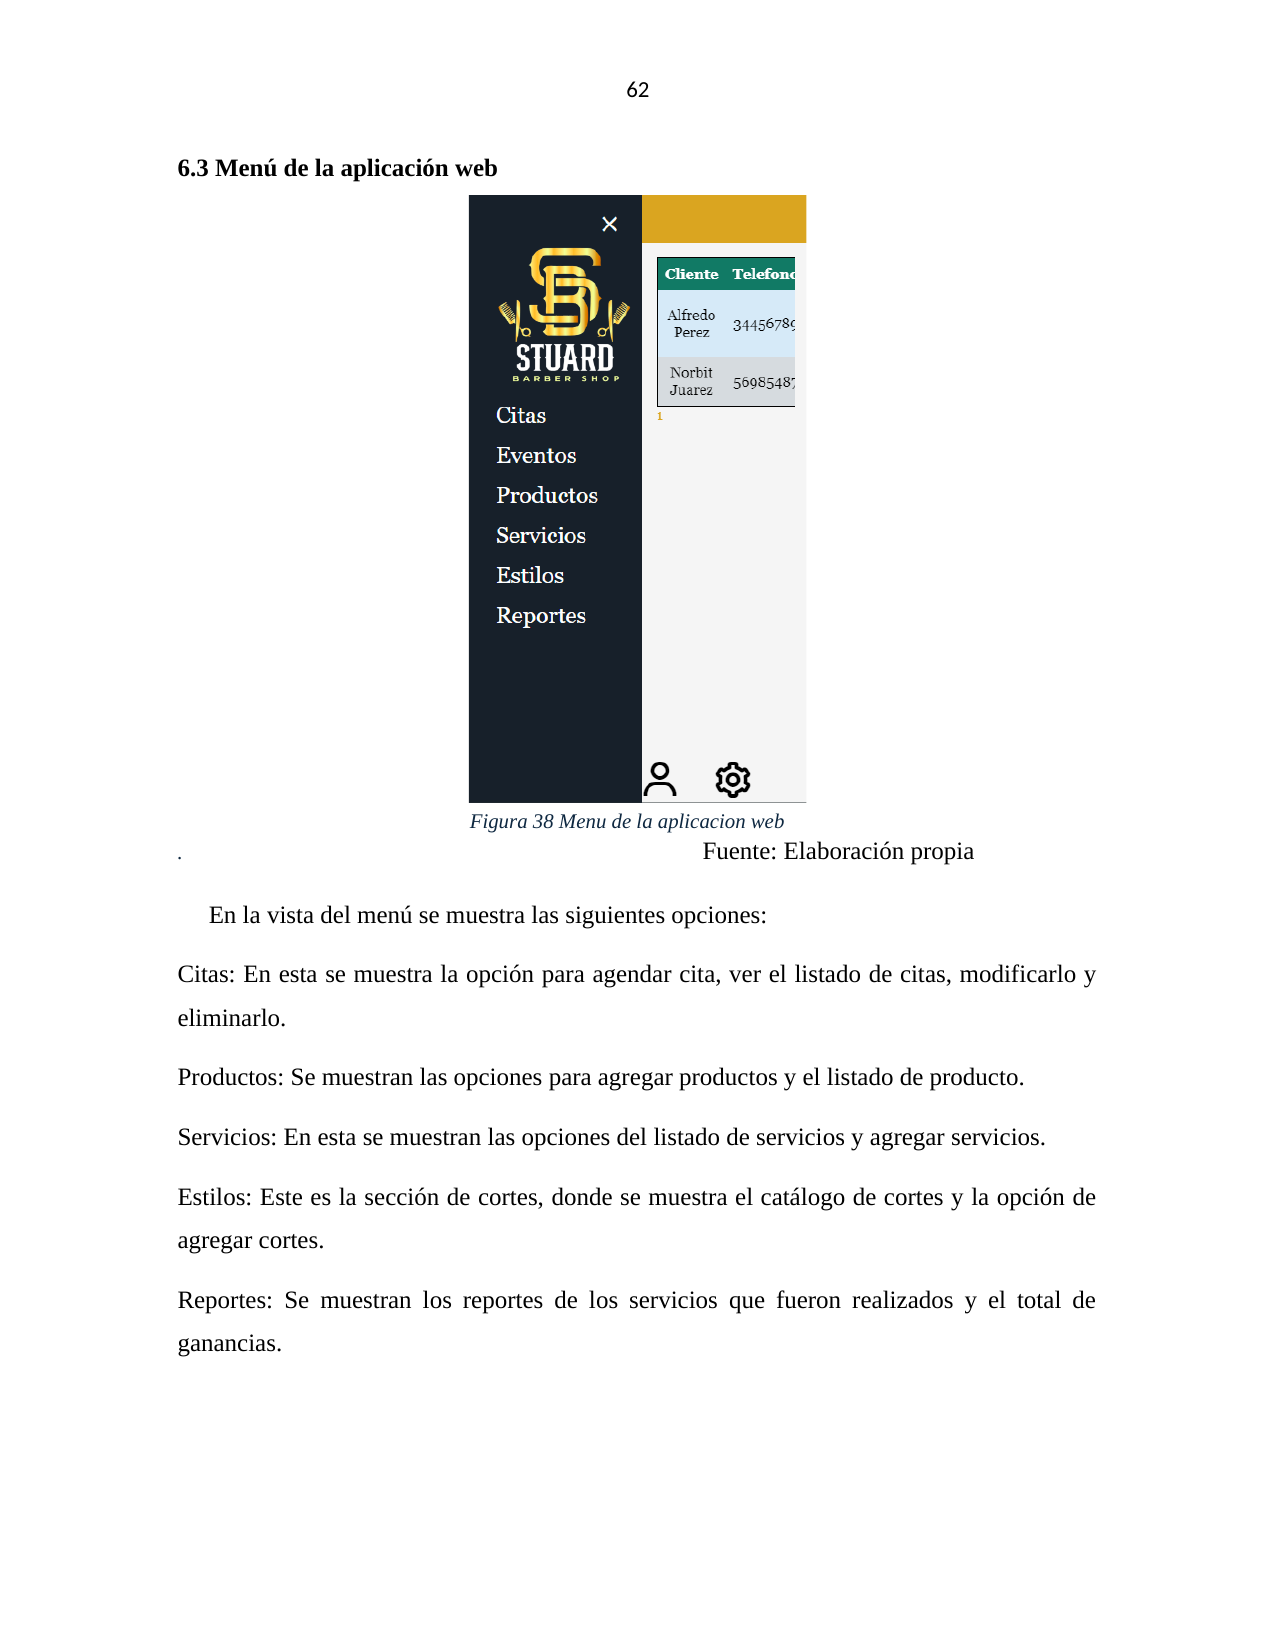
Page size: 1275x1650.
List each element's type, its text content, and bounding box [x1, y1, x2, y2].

text . Fuente: Elaboración propia [177, 836, 1098, 864]
picture [468, 195, 807, 803]
text Servicios: En esta se muestran las opciones del listado de servicios y agregar servicios. [177, 1122, 1098, 1151]
text Reportes: Se muestran los reportes de los servicios que fueron realizados y el total de ganancias. [177, 1285, 1098, 1357]
text Citas: En esta se muestra la opción para agendar cita, ver el listado de citas, modificarlo y eliminarlo. [177, 959, 1098, 1031]
subtitle 6.3 Menú de la aplicación web [177, 153, 1098, 181]
text Productos: Se muestran las opciones para agregar productos y el listado de producto. [177, 1062, 1098, 1091]
text Estilos: Este es la sección de cortes, donde se muestra el catálogo de cortes y la opción de agregar cortes. [177, 1182, 1098, 1254]
text En la vista del menú se muestra las siguientes opciones: [177, 900, 1098, 928]
